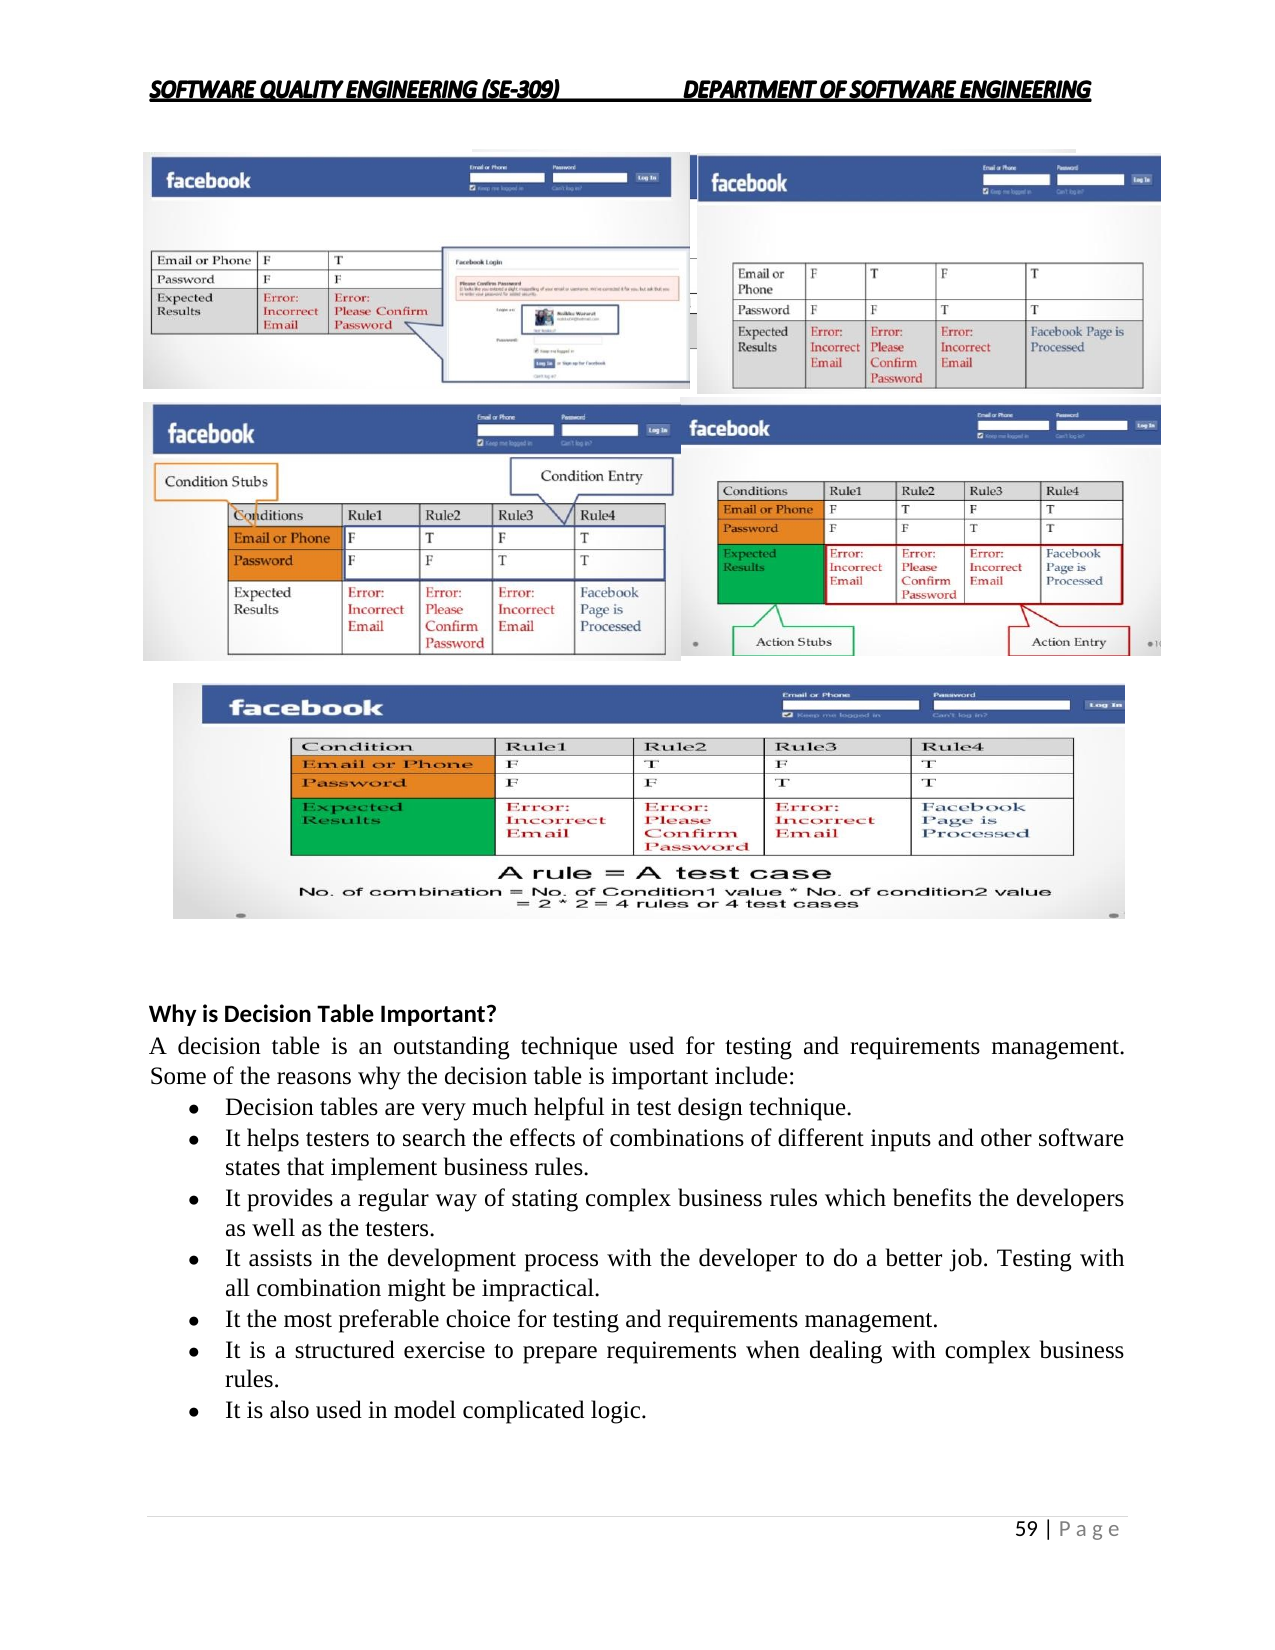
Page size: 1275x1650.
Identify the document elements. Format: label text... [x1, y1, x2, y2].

list It the most preferable choice for testing and requirements management. [187, 1304, 1126, 1333]
picture [173, 683, 1125, 919]
picture [148, 79, 1092, 102]
list It helps testers to search the effects of combinations of different inputs and other software states that implement business rules. [187, 1123, 1126, 1181]
picture [143, 397, 1161, 661]
text Why is Decision Table Important? [148, 998, 1253, 1029]
picture [143, 149, 1161, 394]
text A decision table is an outstanding technique used for testing and requirements management. Some of the reasons why the decision table is important include: [148, 1031, 1126, 1090]
list Decision tables are very much helpful in test design technique. [187, 1092, 1126, 1121]
list It provides a regular way of stating complex business rules which benefits the developers as well as the testers. [187, 1183, 1126, 1241]
list It assists in the development process with the developer to do a better job. Testing with all combination might be impractical. [187, 1243, 1126, 1302]
list It is a structured exercise to prepare requirements when dealing with complex business rules. [187, 1335, 1126, 1393]
list It is also used in model complicated logic. [187, 1395, 1126, 1424]
